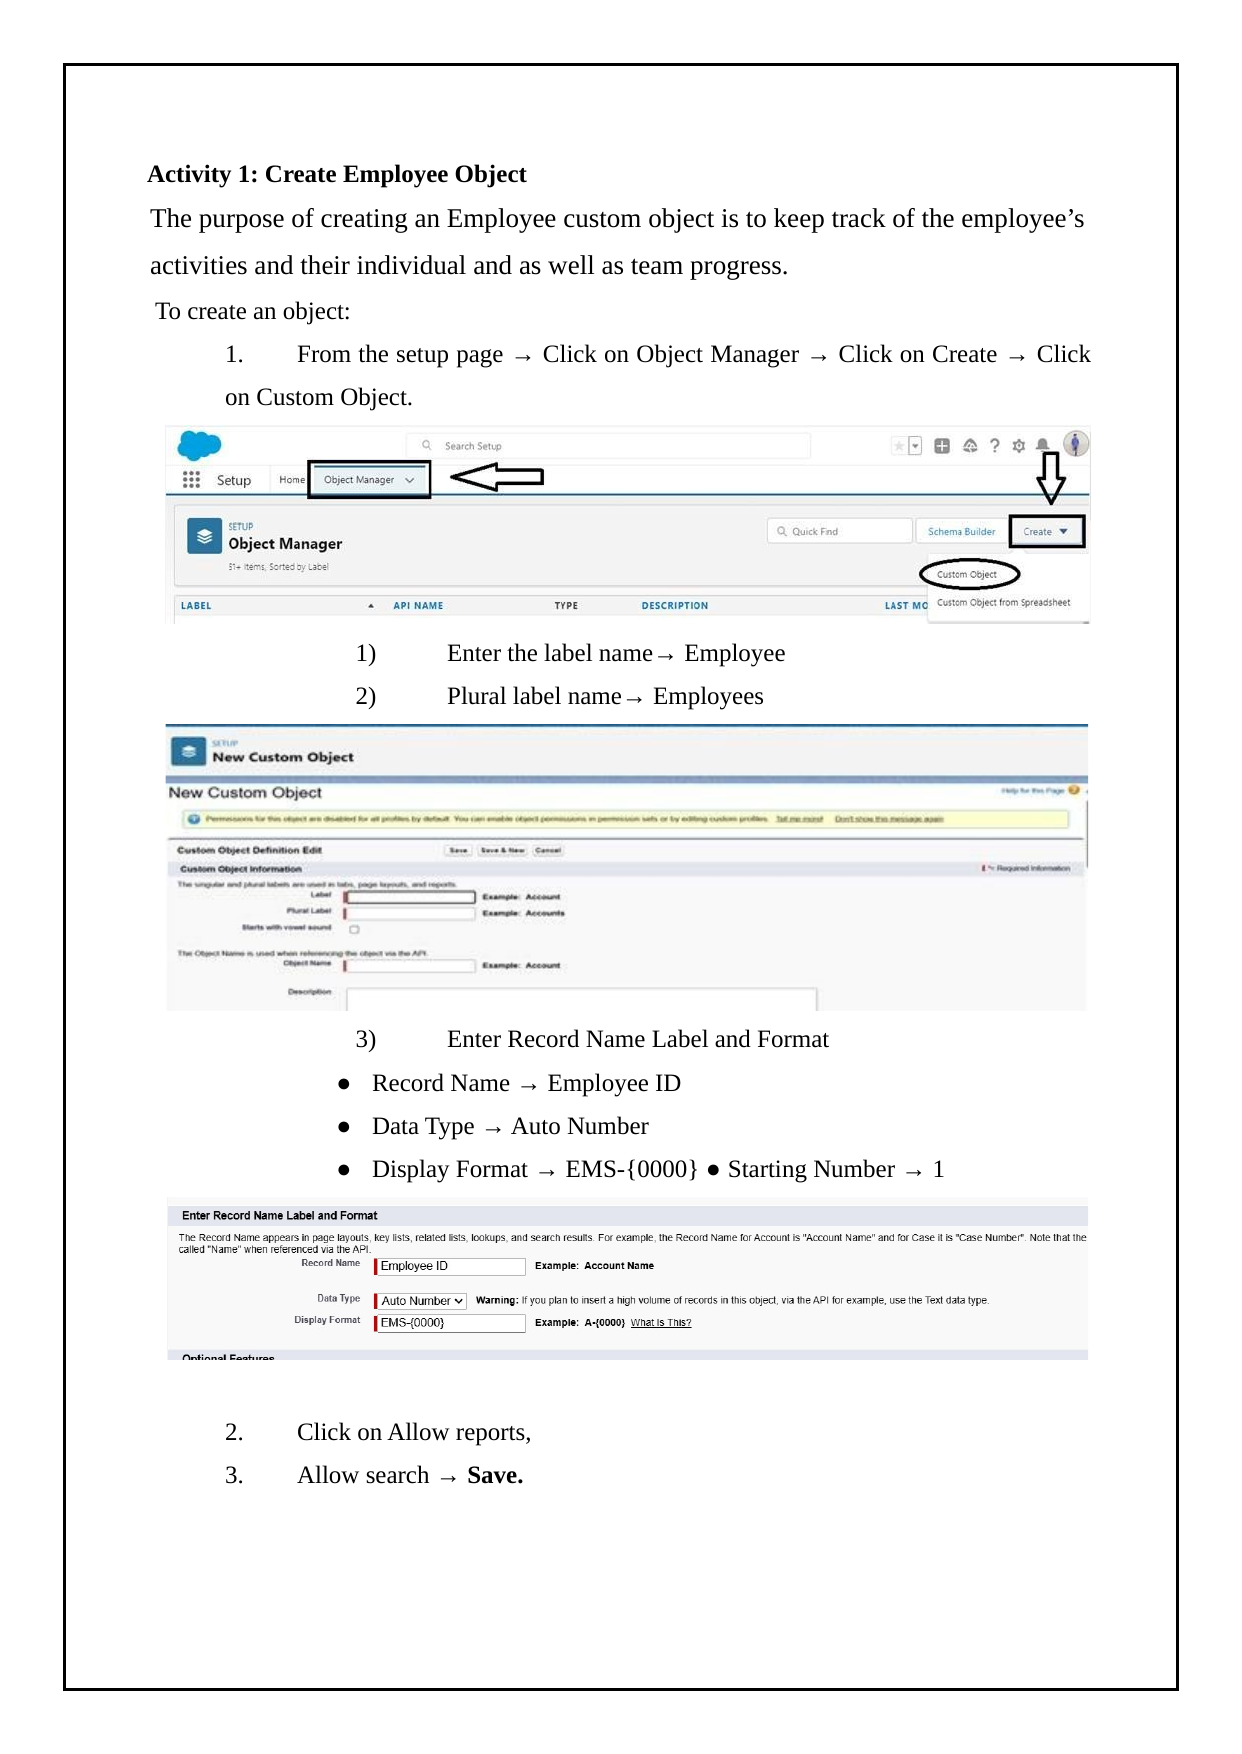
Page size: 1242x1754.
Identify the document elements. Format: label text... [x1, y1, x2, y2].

list From the setup page → Click on Object Manager → Click on Create → Click on Custom Object. [225, 339, 1092, 411]
list Enter the label name→ Employee [355, 638, 1092, 667]
list Record Name → Employee ID [336, 1068, 1092, 1097]
list Click on Allow reports, [225, 1417, 1092, 1446]
picture [165, 1197, 1089, 1360]
text To create an object: [155, 296, 1092, 324]
text The purpose of creating an Employee custom object is to keep track of the employee’s activities and their individual and as well as team progress. [150, 202, 1092, 280]
list Data Type → Auto Number [336, 1111, 1092, 1140]
list Enter Record Name Label and Format [355, 1024, 1092, 1053]
picture [165, 425, 1091, 624]
list Display Format → EMS-{0000} ● Starting Number → 1 [336, 1154, 1092, 1183]
picture [165, 724, 1089, 1011]
list Allow search → Save. [225, 1461, 1092, 1489]
text Activity 1: Create Employee Object [147, 159, 1092, 188]
list Plural label name→ Employees [355, 681, 1092, 710]
